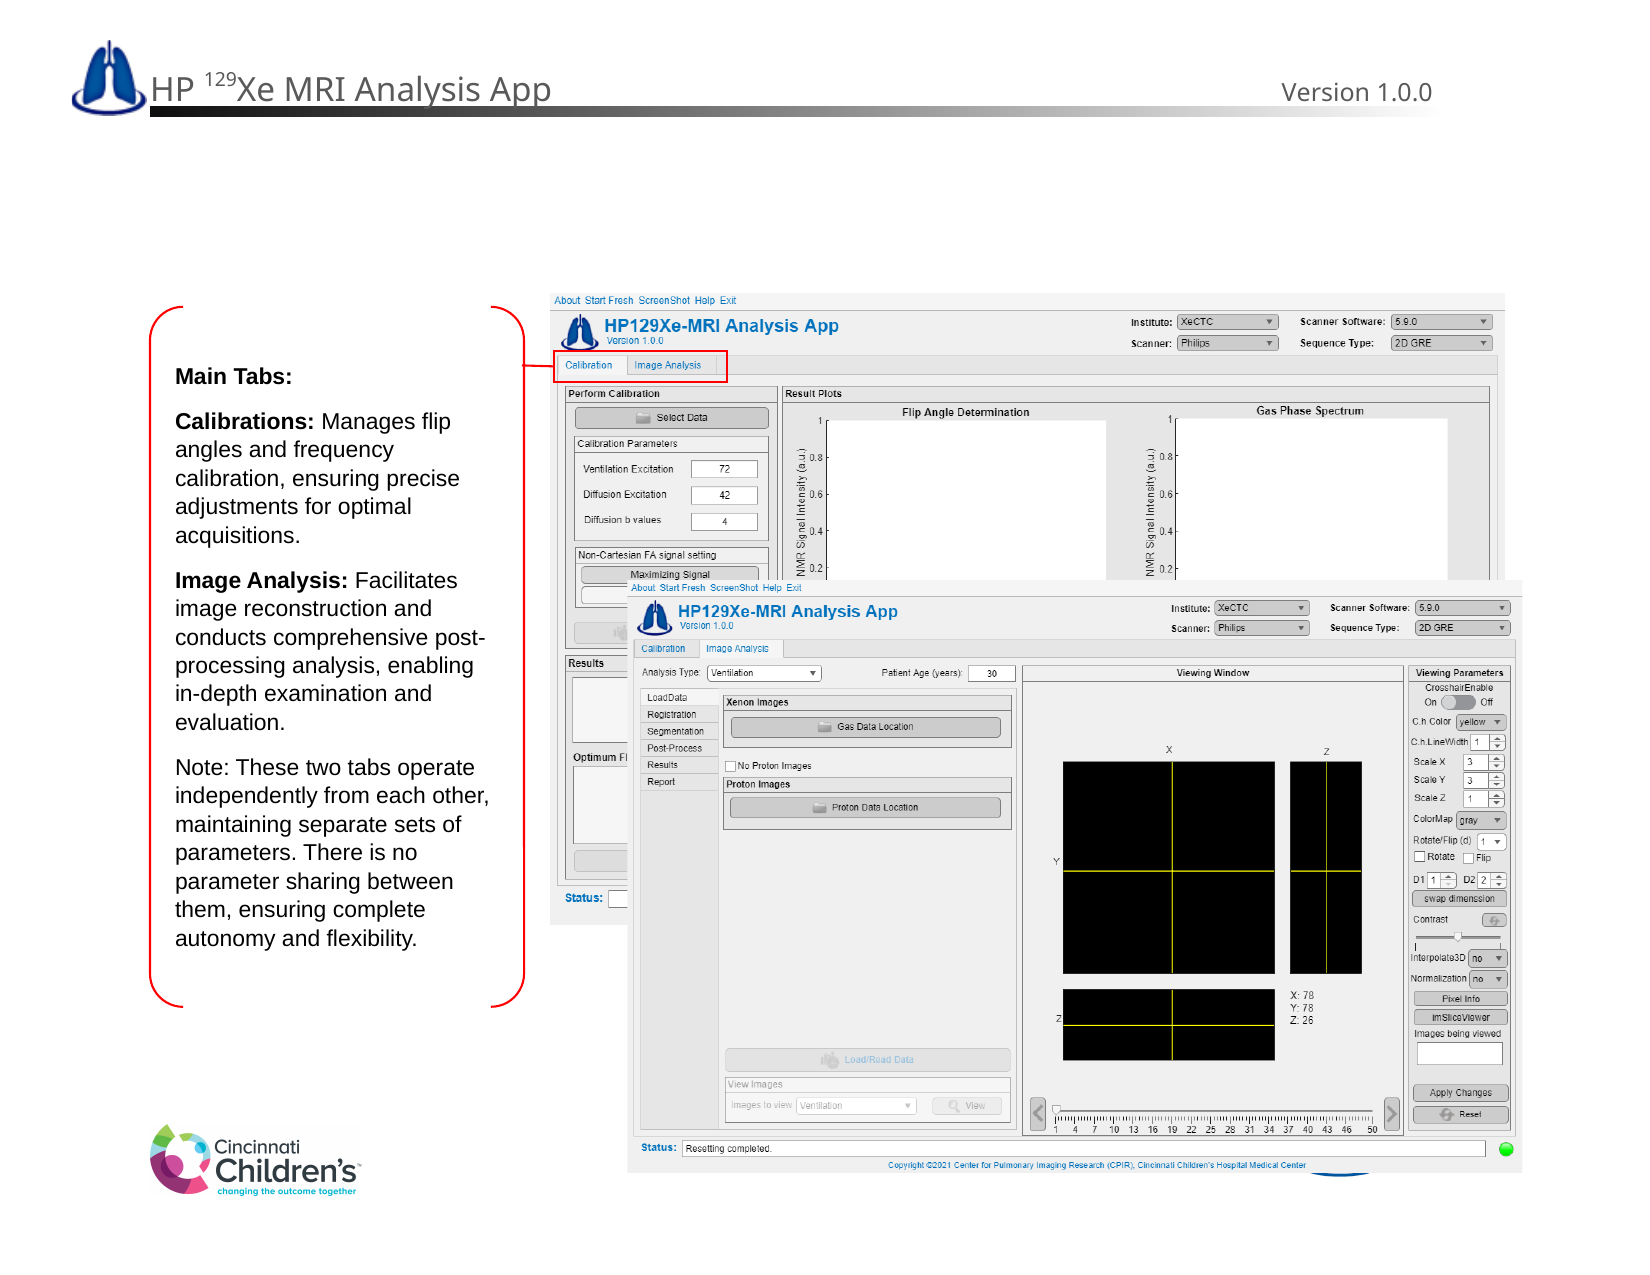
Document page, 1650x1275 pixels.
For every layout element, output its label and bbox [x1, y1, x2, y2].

picture [550, 293, 1523, 1177]
picture [555, 352, 726, 381]
picture [150, 1124, 362, 1196]
picture [71, 40, 147, 116]
